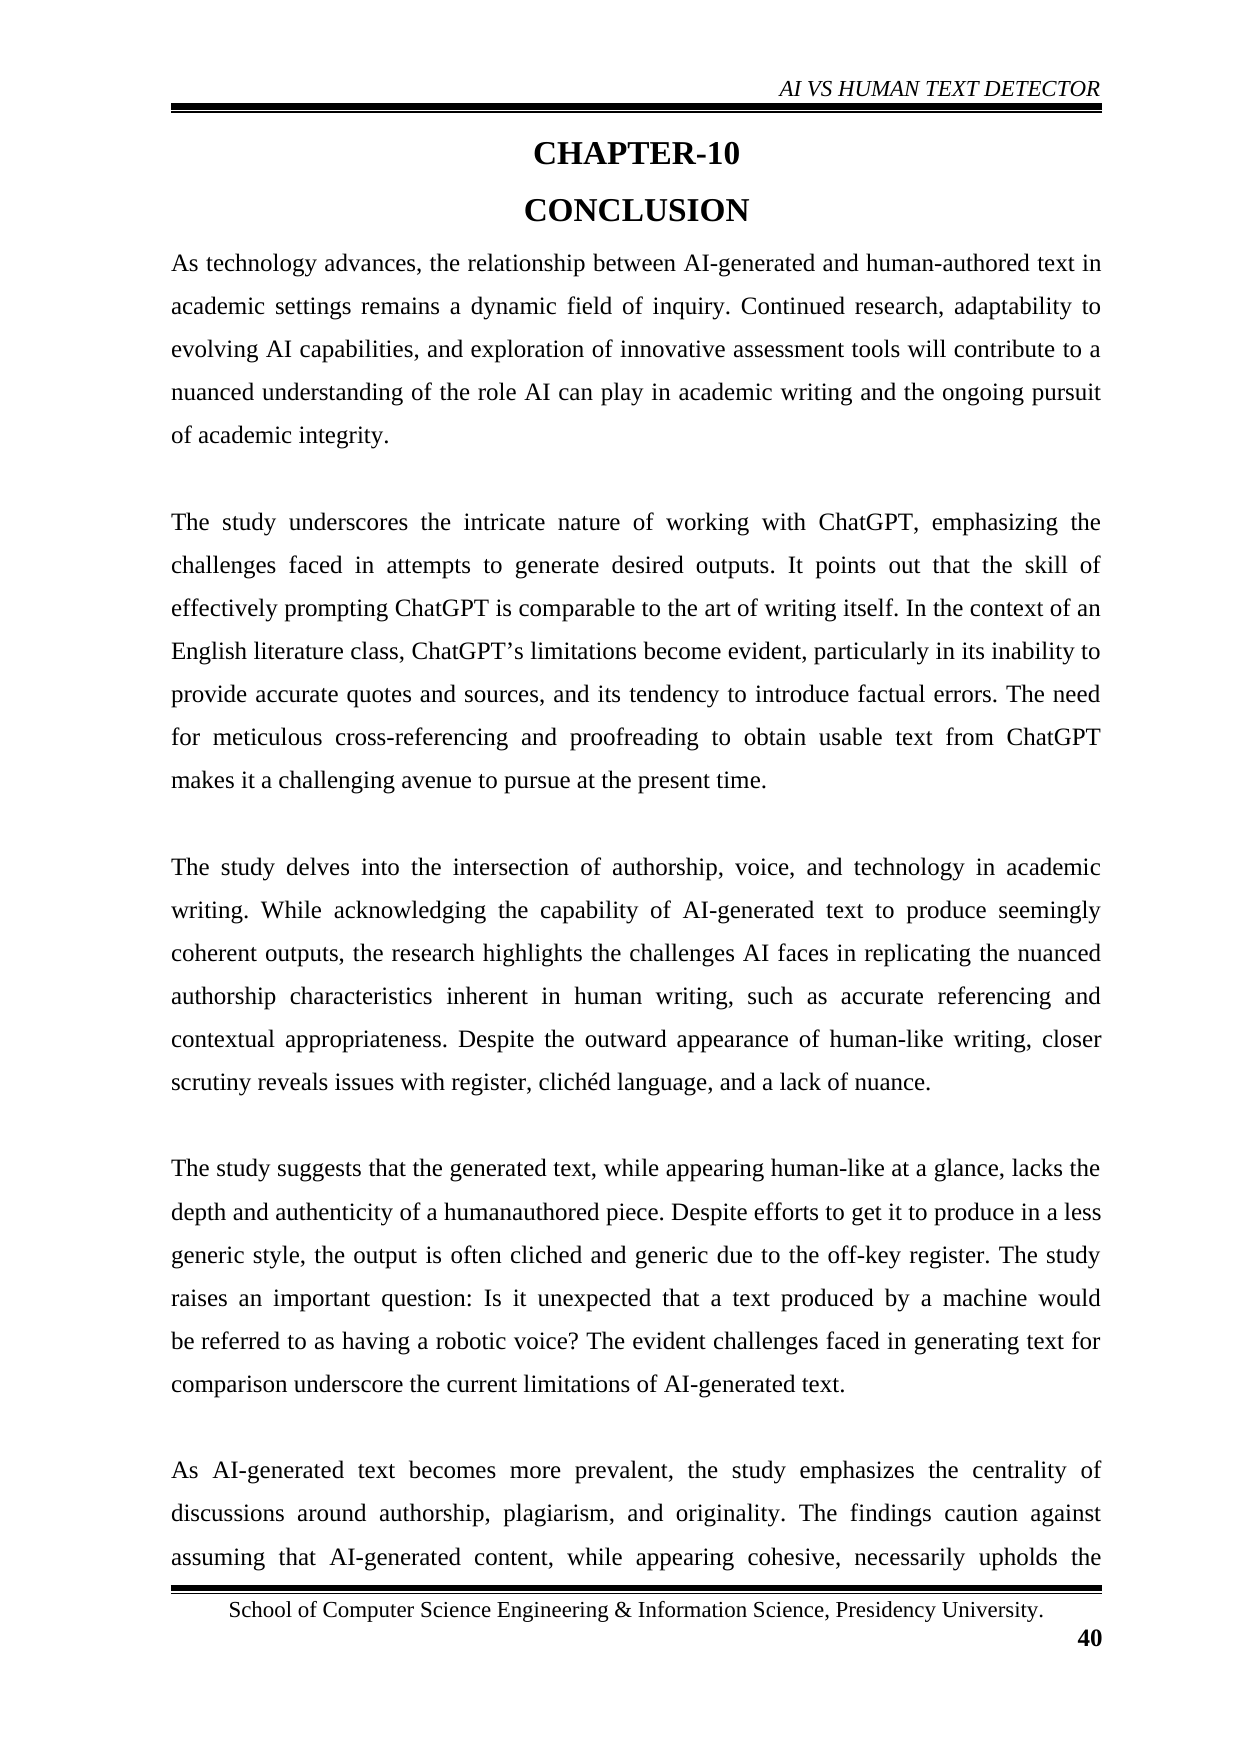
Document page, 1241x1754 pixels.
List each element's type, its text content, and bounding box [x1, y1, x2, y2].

text The study underscores the intricate nature of working with ChatGPT, emphasizing the challenges faced in attempts to generate desired outputs. It points out that the skill of effectively prompting ChatGPT is comparable to the art of writing itself. In the context of an English literature class, ChatGPT’s limitations become evident, particularly in its inability to provide accurate quotes and sources, and its tendency to introduce factual errors. The need for meticulous cross-referencing and proofreading to obtain usable text from ChatGPT makes it a challenging avenue to pursue at the present time. [171, 507, 1102, 794]
text CONCLUSION [171, 190, 1102, 229]
text As technology advances, the relationship between AI-generated and human-authored text in academic settings remains a dynamic field of inquiry. Continued research, adaptability to evolving AI capabilities, and exploration of innovative assessment tools will contribute to a nuanced understanding of the role AI can play in academic writing and the ongoing pursuit of academic integrity. [171, 248, 1102, 449]
text The study suggests that the generated text, while appearing human-like at a glance, lacks the depth and authenticity of a humanauthored piece. Despite efforts to get it to produce in a less generic style, the output is often cliched and generic due to the off-key register. The study raises an important question: Is it unexpected that a text produced by a machine would be referred to as having a robotic voice? The evident challenges faced in generating text for comparison underscore the current limitations of AI-generated text. [171, 1153, 1102, 1398]
text The study delves into the intersection of authorship, voice, and technology in academic writing. While acknowledging the capability of AI-generated text to produce seemingly coherent outputs, the research highlights the challenges AI faces in replicating the nuanced authorship characteristics inherent in human writing, such as accurate referencing and contextual appropriateness. Despite the outward appearance of human-like writing, closer scrutiny reveals issues with register, clichéd language, and a lack of nuance. [171, 852, 1102, 1096]
text CHAPTER-10 [171, 133, 1102, 171]
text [171, 1455, 1102, 1570]
